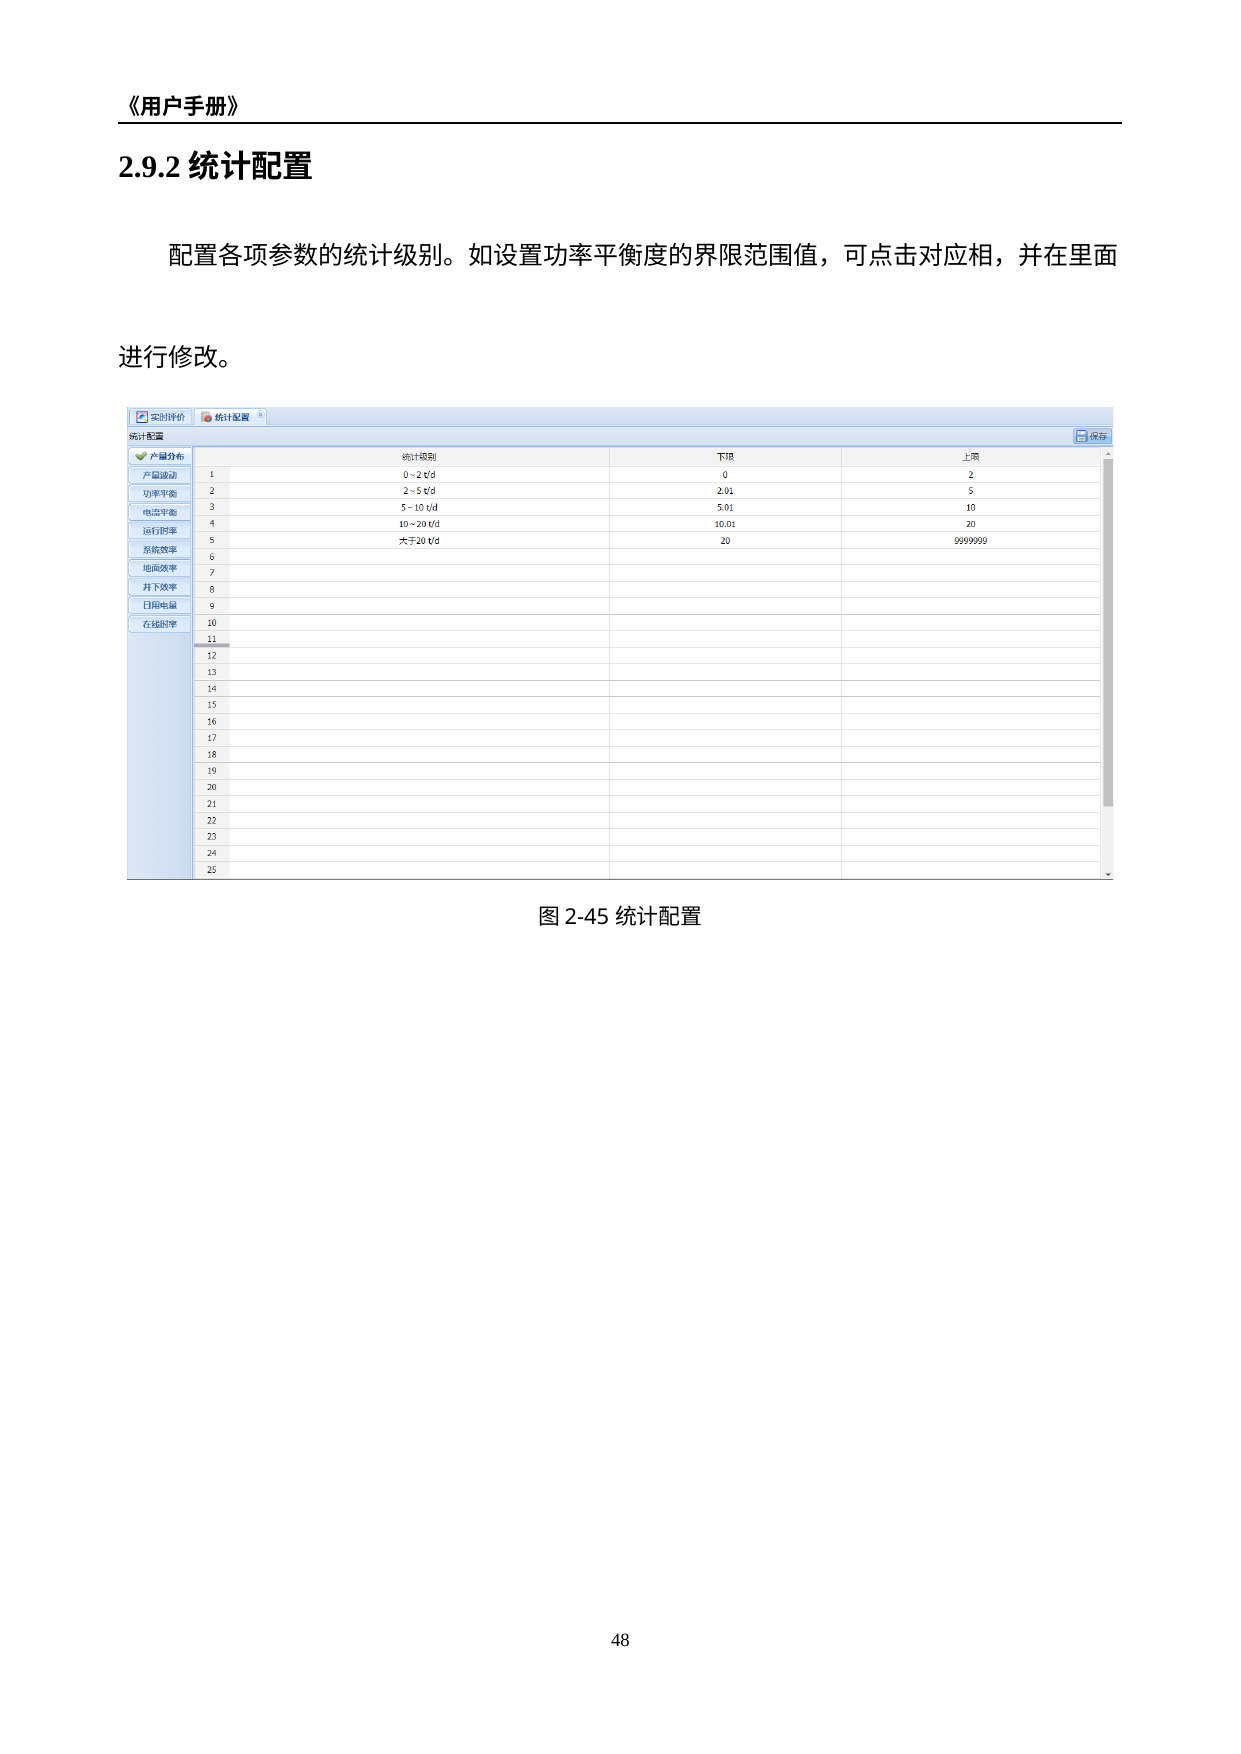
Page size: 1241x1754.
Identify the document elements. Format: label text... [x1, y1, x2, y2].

subtitle 2.9.2 统计配置 [118, 129, 1122, 197]
text 配置各项参数的统计级别。如设置功率平衡度的界限范围值，可点击对应相，并在里面进行修改。 [118, 220, 1122, 390]
picture [127, 407, 1114, 880]
text 图2-45 统计配置 [118, 898, 1122, 932]
